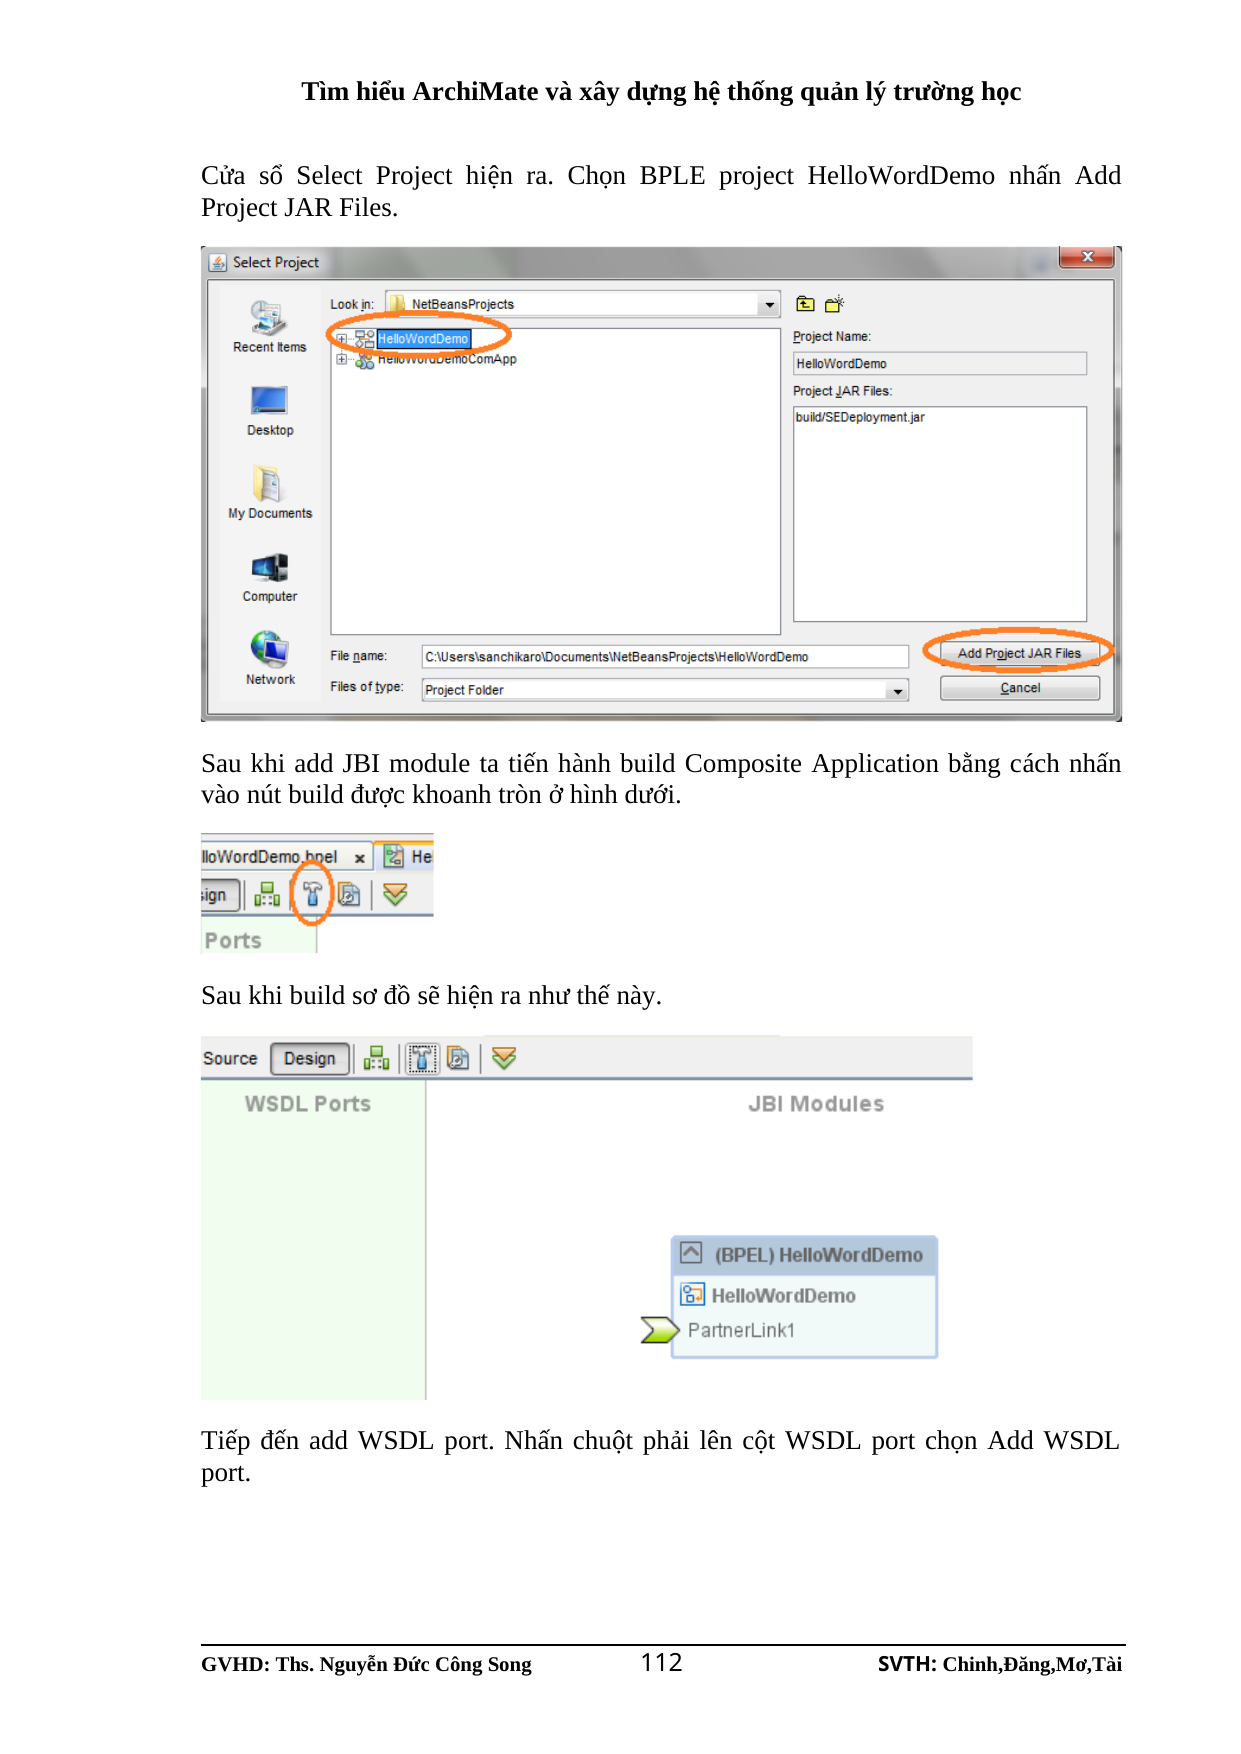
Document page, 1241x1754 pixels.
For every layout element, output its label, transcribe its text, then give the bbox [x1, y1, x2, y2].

text Sau khi build sơ đồ sẽ hiện ra như thế này. [201, 979, 1122, 1010]
picture [200, 246, 1123, 722]
picture [200, 1035, 973, 1400]
text Cửa sổ Select Project hiện ra. Chọn BPLE project HelloWordDemo nhấn Add Project JAR Files. [201, 159, 1122, 222]
picture [200, 833, 434, 955]
text Tiếp đến add WSDL port. Nhấn chuột phải lên cột WSDL port chọn Add WSDL port. [201, 1424, 1122, 1487]
text Sau khi add JBI module ta tiến hành build Composite Application bằng cách nhấn vào nút build được khoanh tròn ở hình dưới. [201, 747, 1122, 809]
